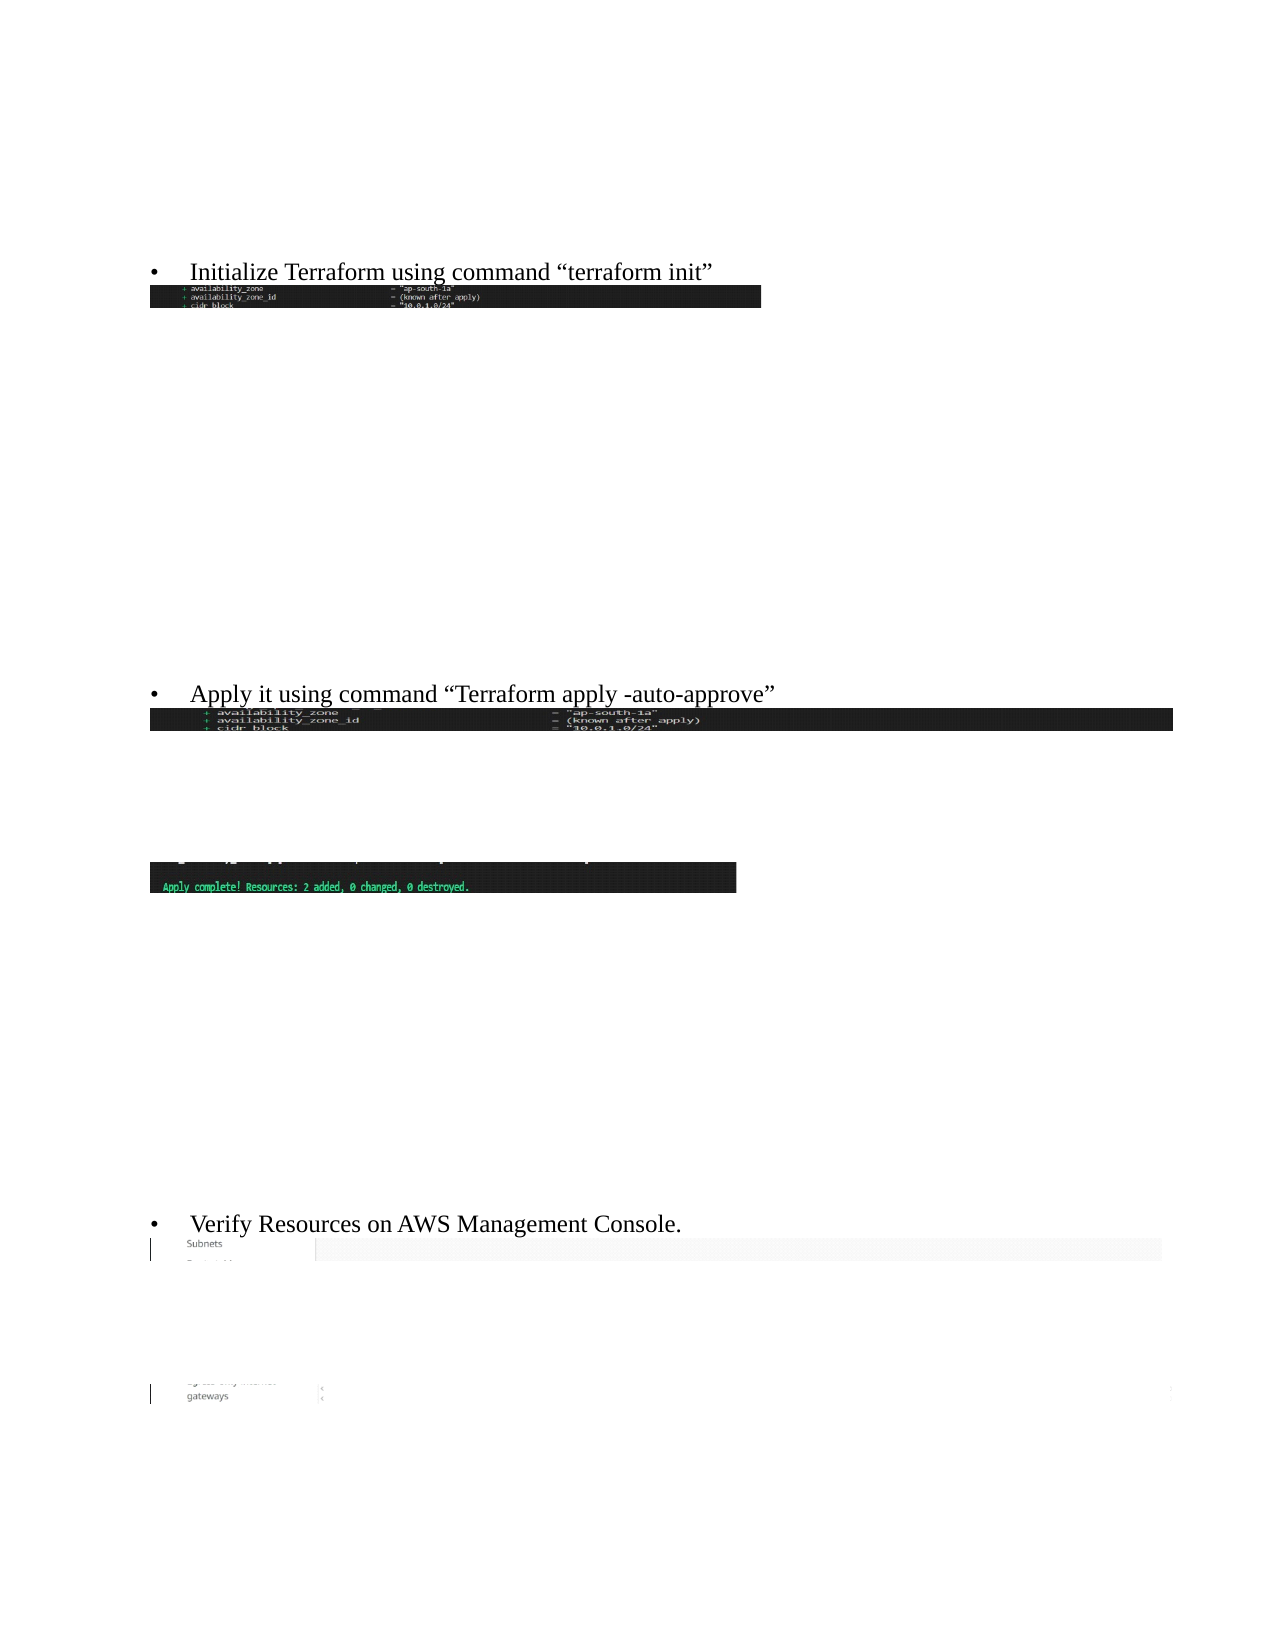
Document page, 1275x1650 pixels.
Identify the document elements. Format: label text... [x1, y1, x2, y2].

list Verify Resources on AWS Management Console. [150, 1210, 1048, 1238]
list Apply it using command “Terraform apply -auto-approve” [150, 680, 1048, 708]
list Initialize Terraform using command “terraform init” [150, 258, 1048, 286]
